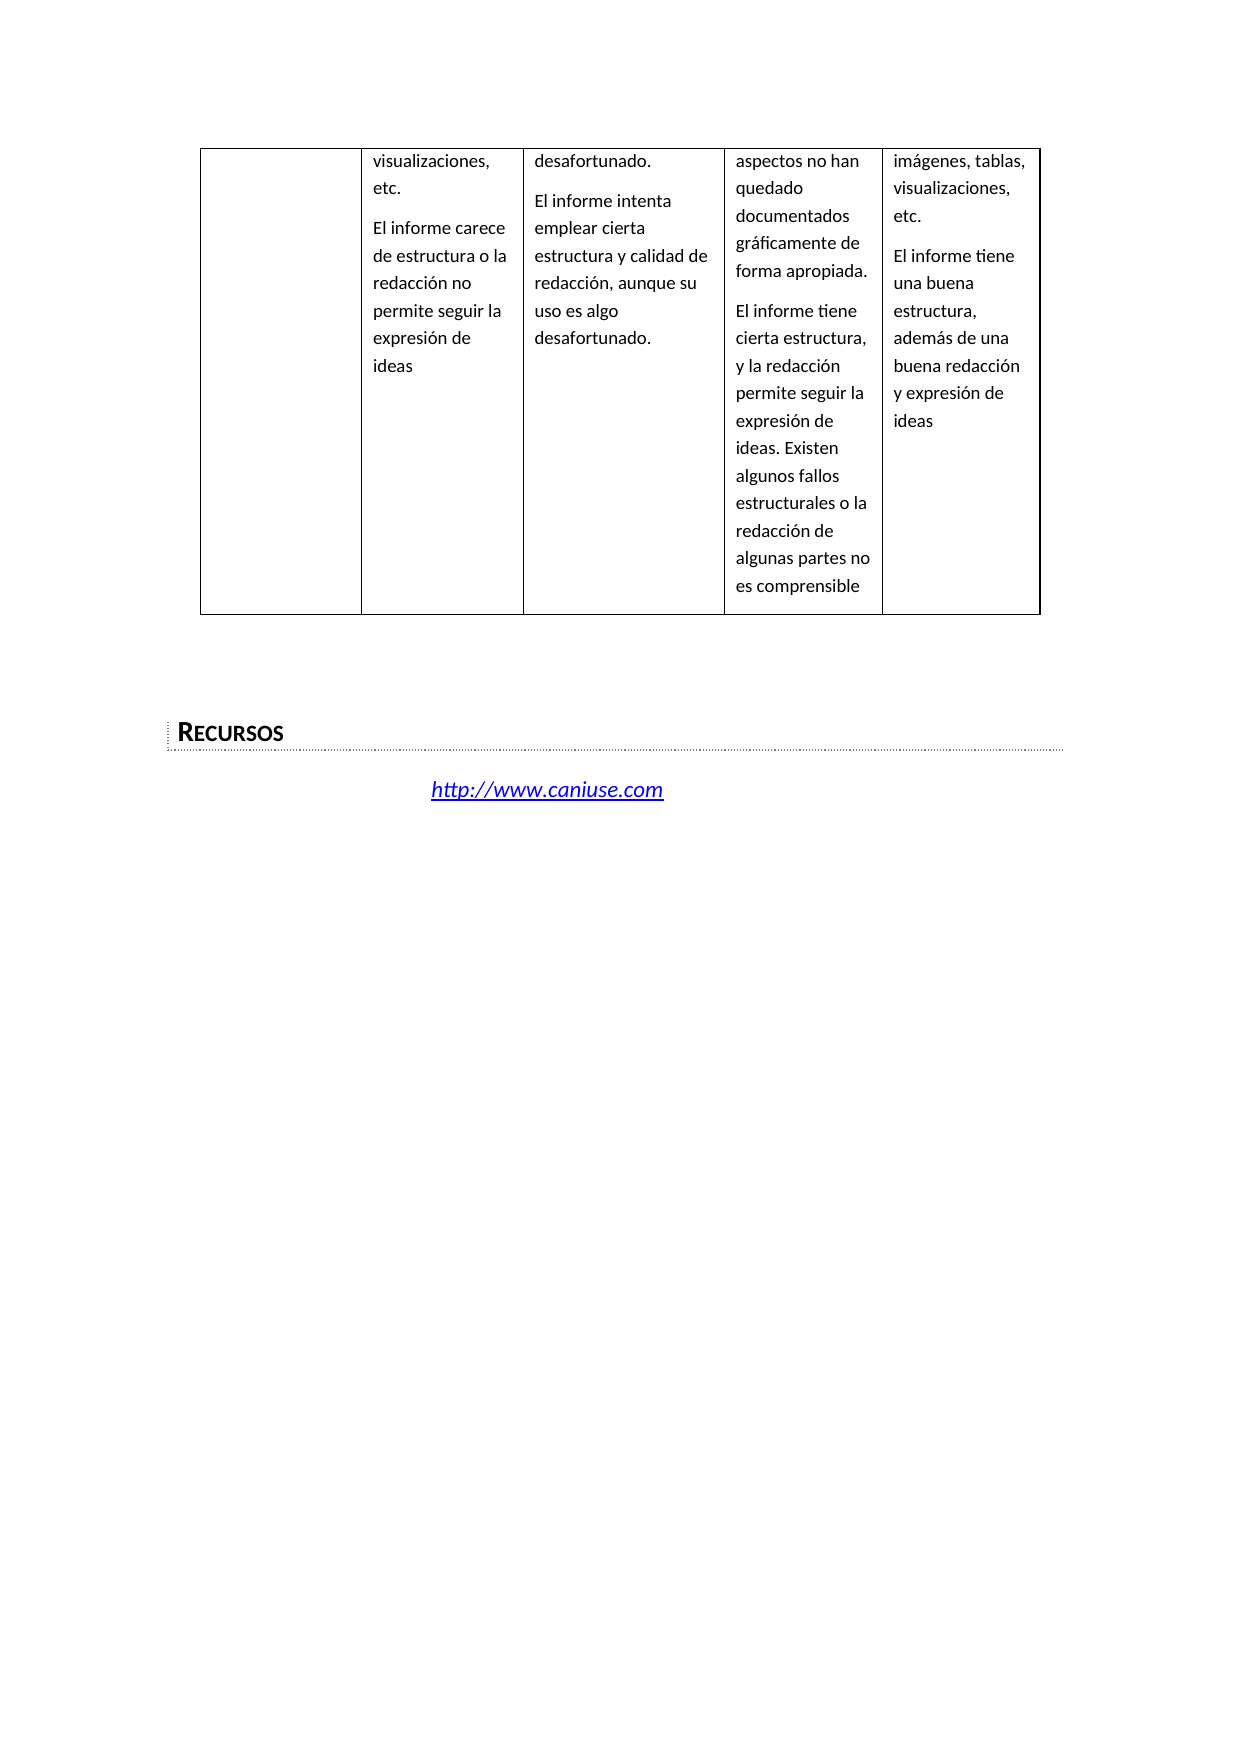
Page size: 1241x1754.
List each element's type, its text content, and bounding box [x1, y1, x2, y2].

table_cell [883, 149, 1039, 614]
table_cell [524, 149, 724, 614]
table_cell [362, 149, 523, 614]
subtitle http://www.caniuse.com [431, 776, 1063, 803]
subtitle Recursos [167, 720, 1063, 751]
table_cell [201, 149, 361, 614]
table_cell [725, 149, 882, 614]
